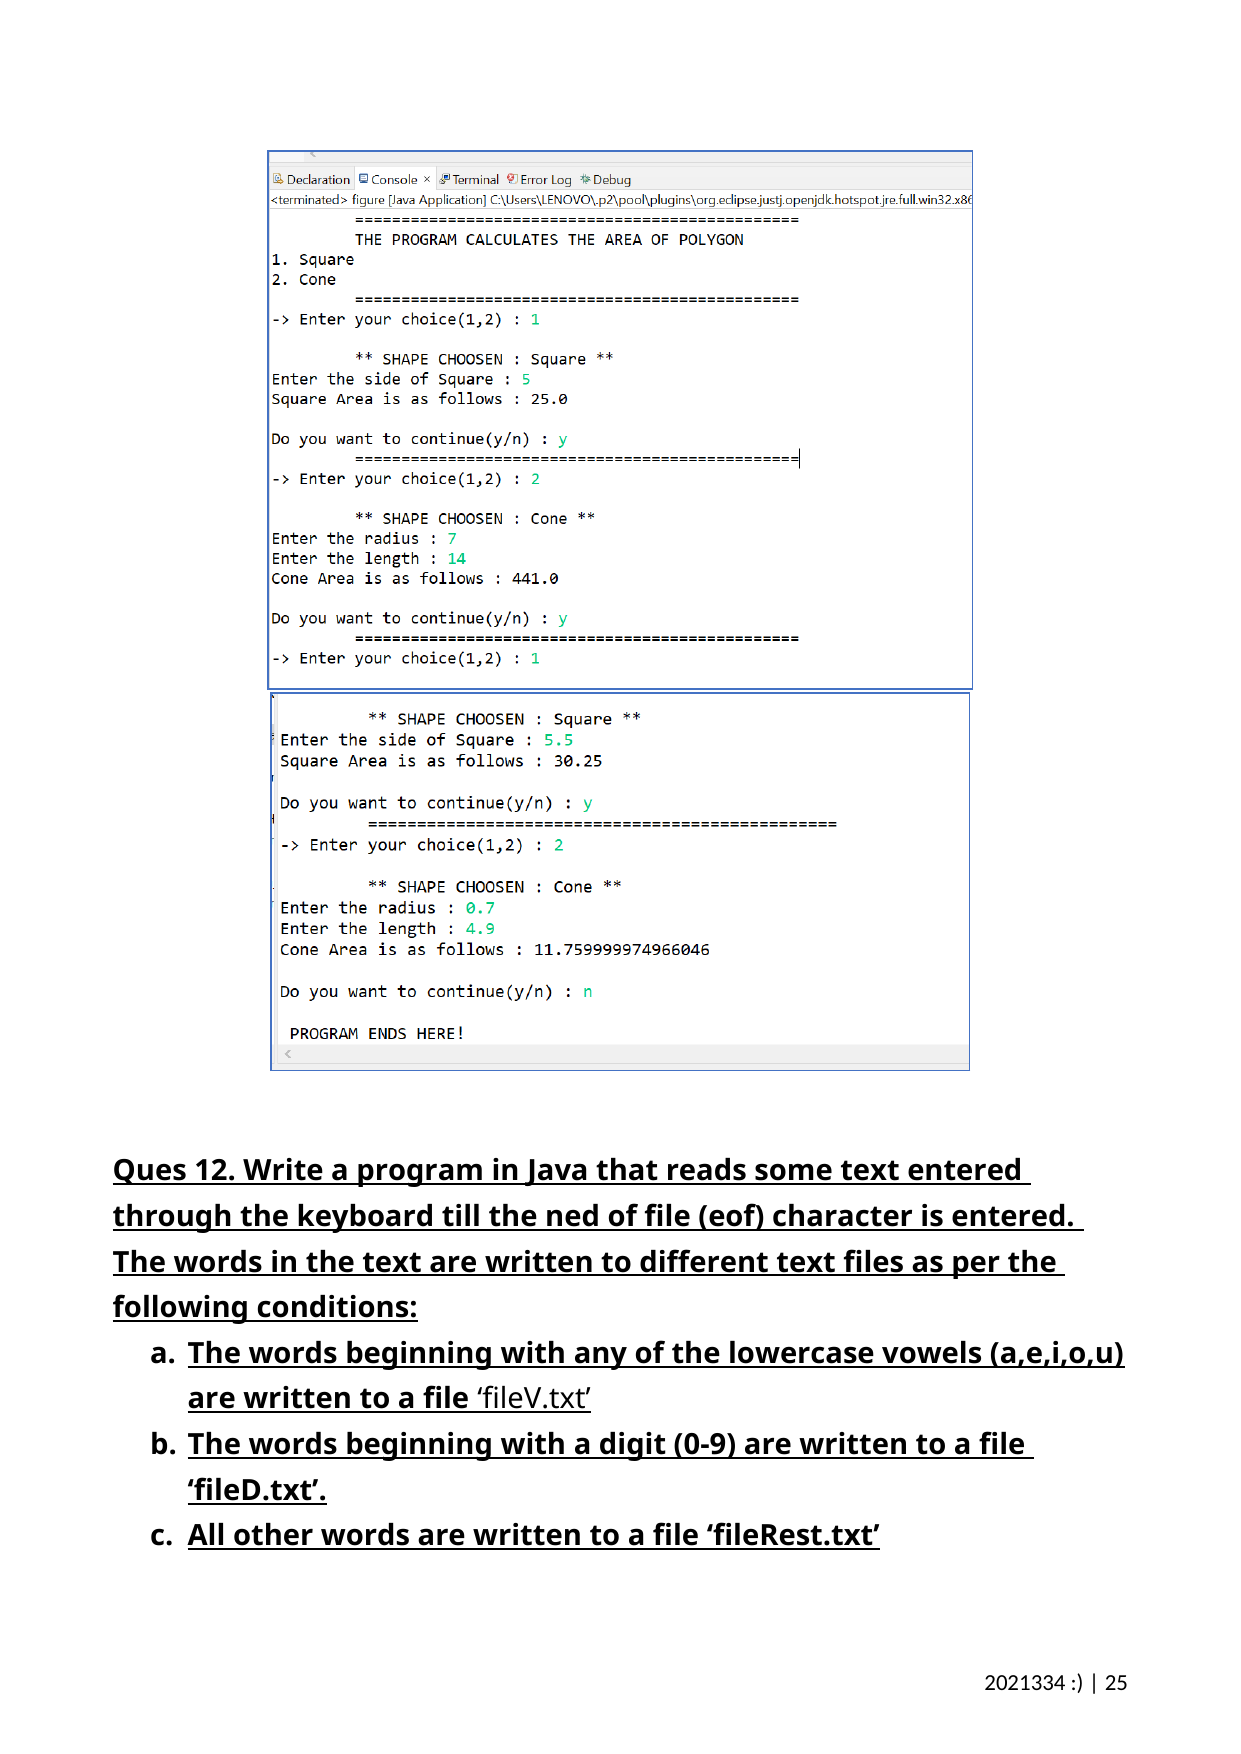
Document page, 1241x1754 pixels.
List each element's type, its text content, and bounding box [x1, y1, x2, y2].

list The words beginning with any of the lowercase vowels (a,e,i,o,u) are written to a file ‘fileV.txt’ [150, 1332, 1128, 1417]
list All other words are written to a file ‘fileRest.txt’ [150, 1514, 1128, 1554]
picture [272, 694, 969, 1070]
picture [269, 152, 972, 688]
text Ques 12. Write a program in Java that reads some text entered through the keyboard till the ned of file (eof) character is entered. The words in the text are written to different text files as per the following conditions: [112, 1149, 1128, 1326]
list The words beginning with a digit (0-9) are written to a file ‘fileD.txt’. [150, 1423, 1128, 1509]
